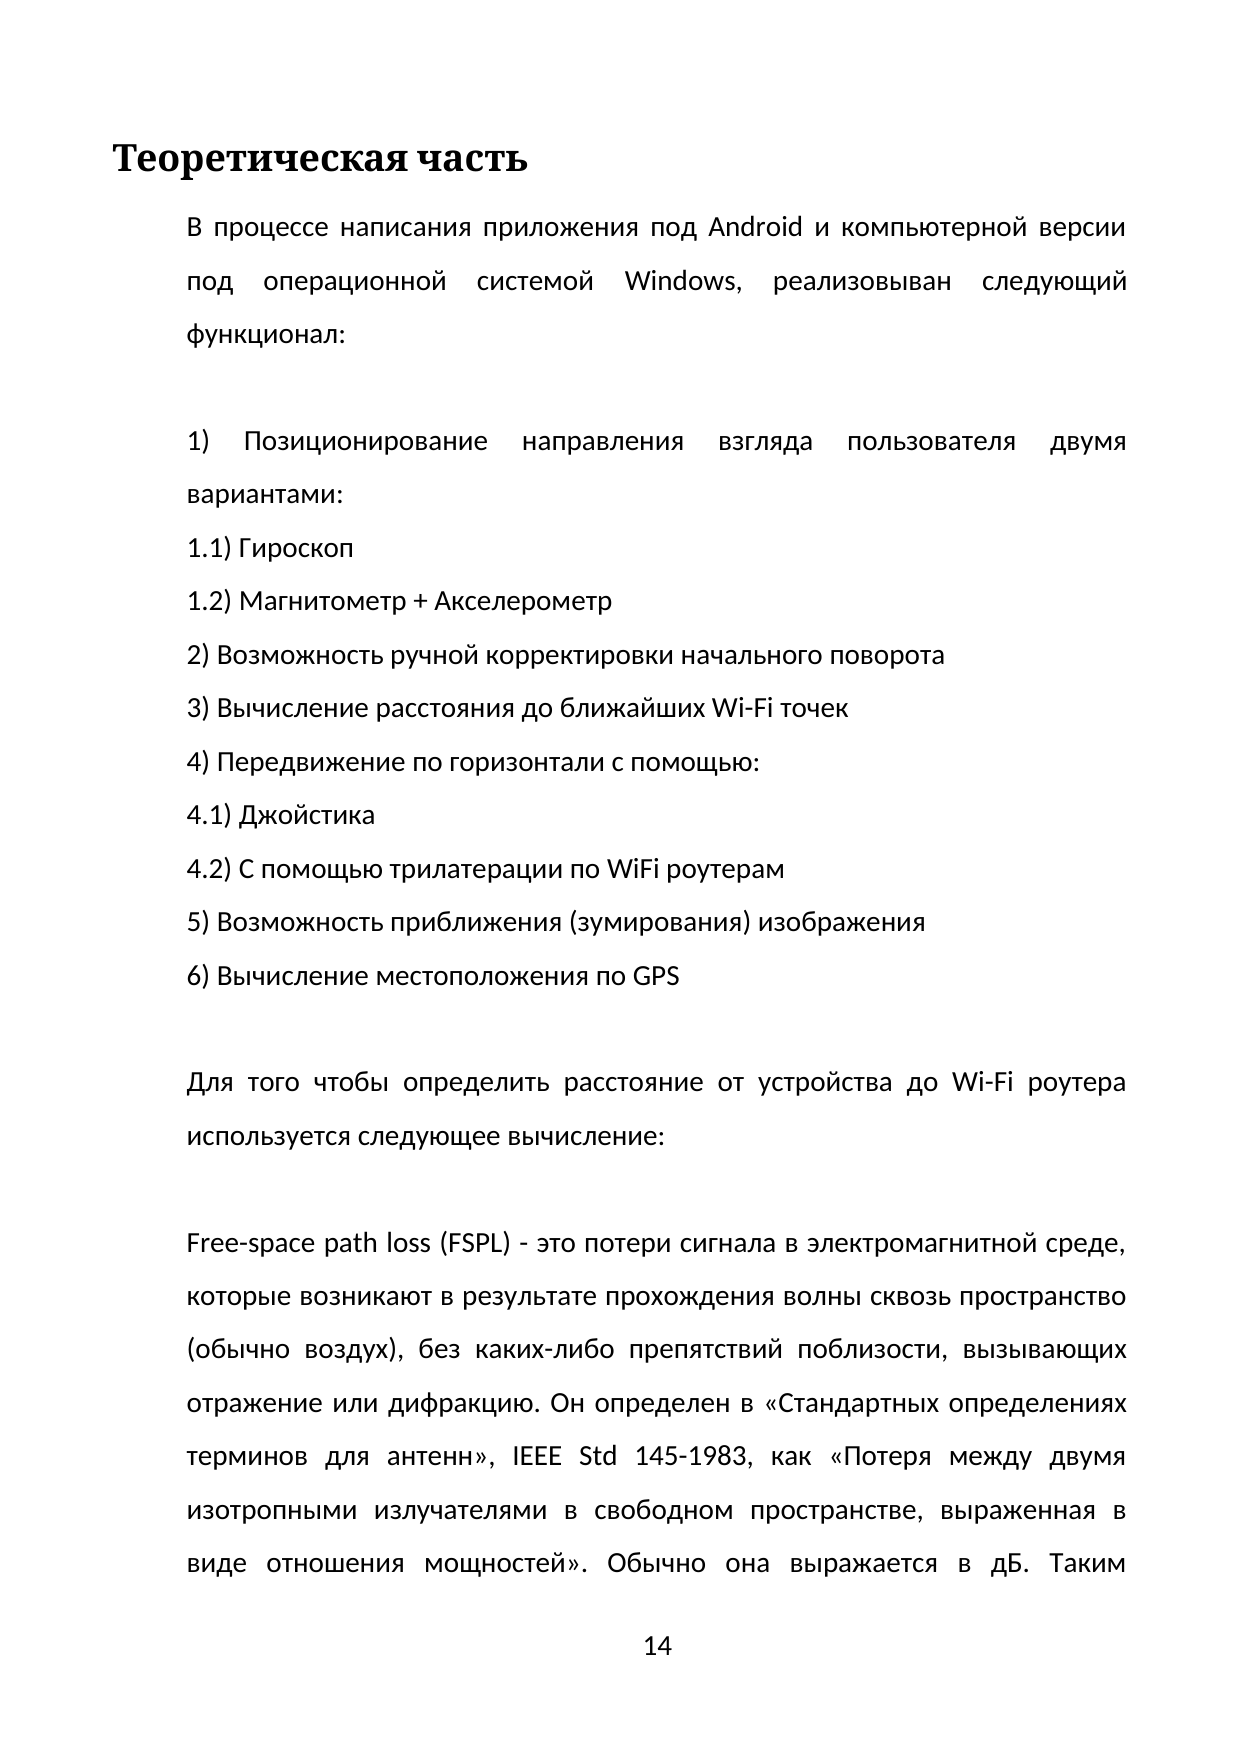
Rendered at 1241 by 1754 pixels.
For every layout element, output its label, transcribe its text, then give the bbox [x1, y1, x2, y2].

text 2) Возможность ручной корректировки начального поворота [186, 636, 1128, 672]
text 6) Вычисление местоположения по GPS [186, 957, 1128, 992]
text 5) Возможность приближения (зумирования) изображения [186, 903, 1128, 939]
text Для того чтобы определить расстояние от устройства до Wi-Fi роутера используется следующее вычисление: [186, 1063, 1128, 1152]
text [186, 1224, 1128, 1580]
text 1) Позиционирование направления взгляда пользователя двумя вариантами: [186, 422, 1128, 511]
text В процессе написания приложения под Android и компьютерной версии под операционной системой Windows, реализовыван следующий функционал: [186, 208, 1128, 351]
text 1.2) Магнитометр + Акселерометр [186, 582, 1128, 618]
text 3) Вычисление расстояния до ближайших Wi-Fi точек [186, 689, 1128, 725]
subtitle Теоретическая часть [112, 137, 1128, 181]
text 4) Передвижение по горизонтали с помощью: [186, 743, 1128, 778]
text 1.1) Гироскоп [186, 529, 1128, 565]
text 4.2) С помощью трилатерации по WiFi роутерам [186, 850, 1128, 885]
text 4.1) Джойстика [186, 796, 1128, 832]
